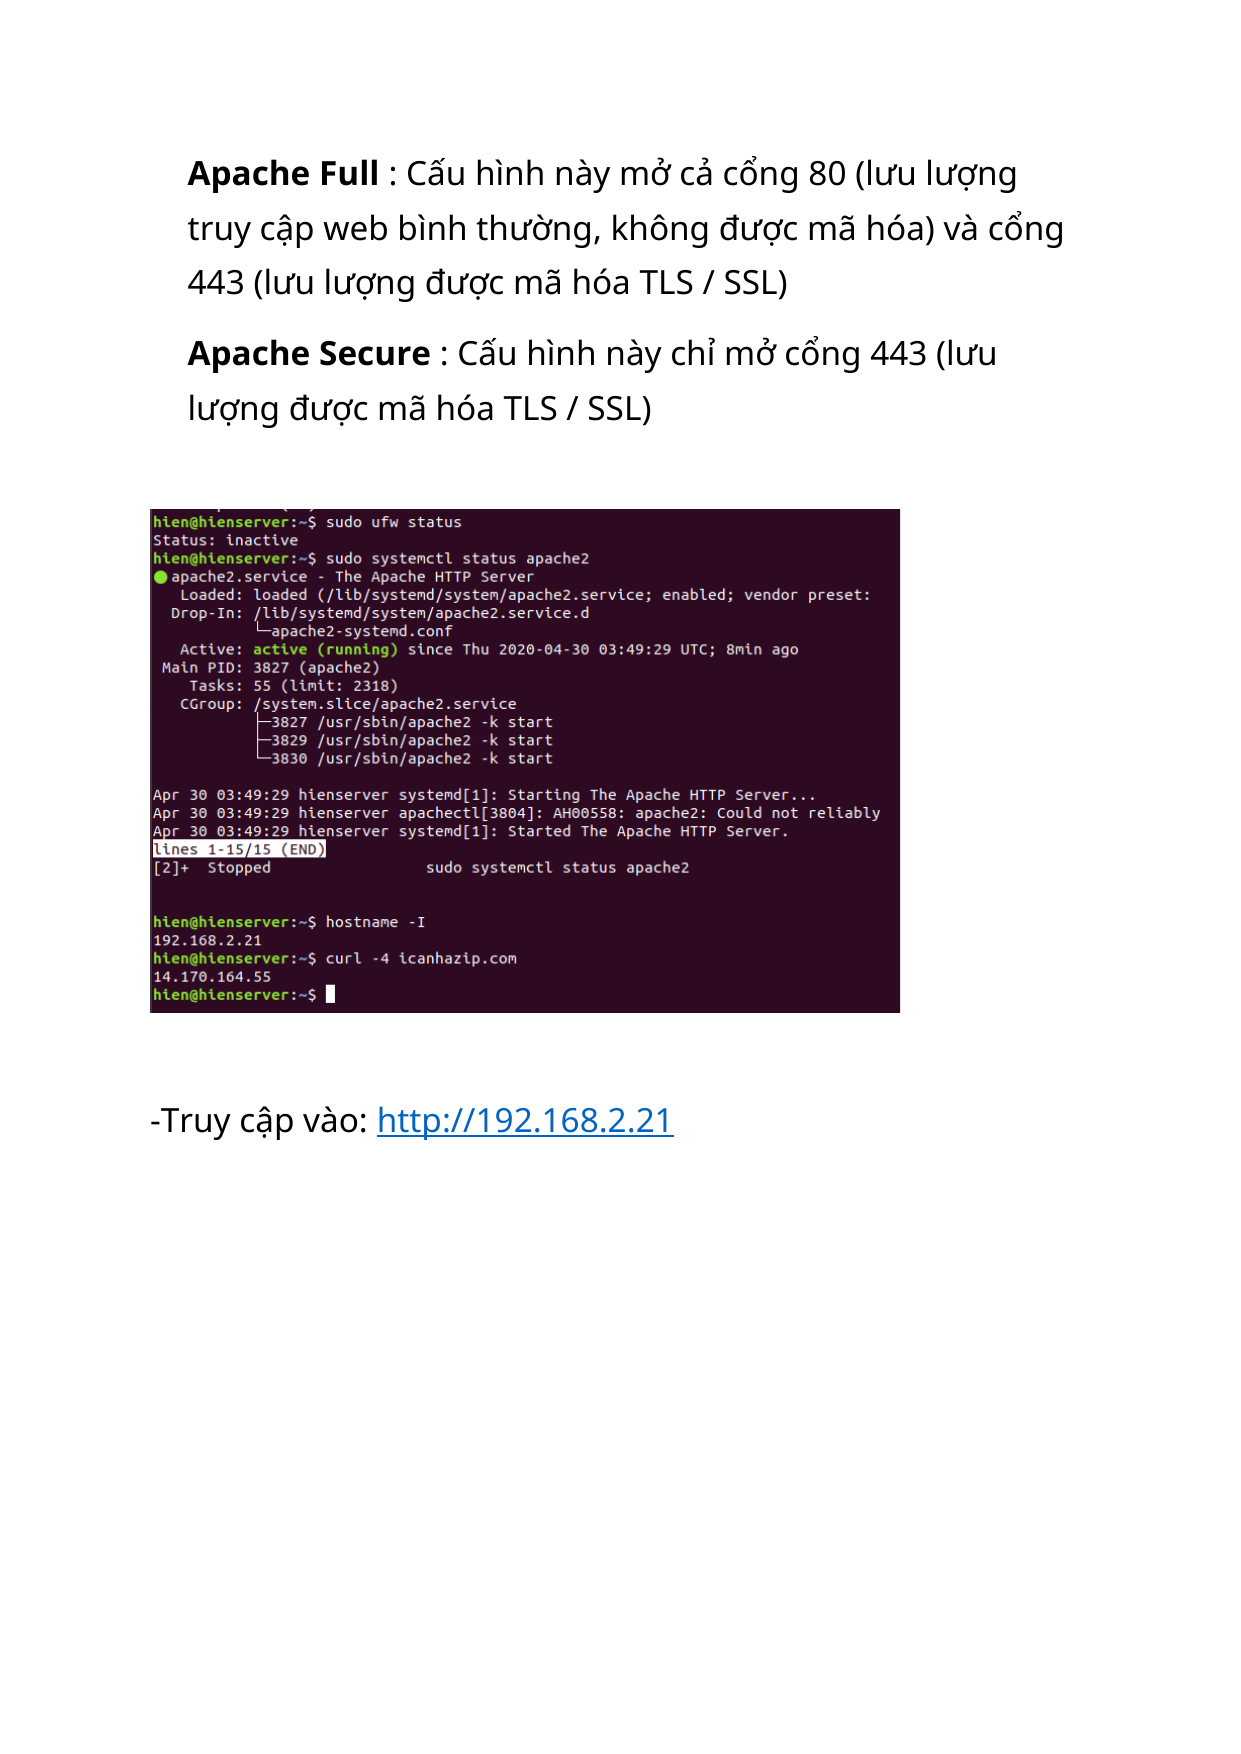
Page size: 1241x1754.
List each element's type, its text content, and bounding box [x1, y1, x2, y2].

picture [150, 509, 901, 1013]
text -Truy cập vào: http://192.168.2.21 [150, 1038, 1090, 1142]
text Apache Secure : Cấu hình này chỉ mở cổng 443 (lưu lượng được mã hóa TLS / SSL) [187, 330, 1090, 430]
text Apache Full : Cấu hình này mở cả cổng 80 (lưu lượng truy cập web bình thường, không được mã hóa) và cổng 443 (lưu lượng được mã hóa TLS / SSL) [187, 150, 1090, 304]
